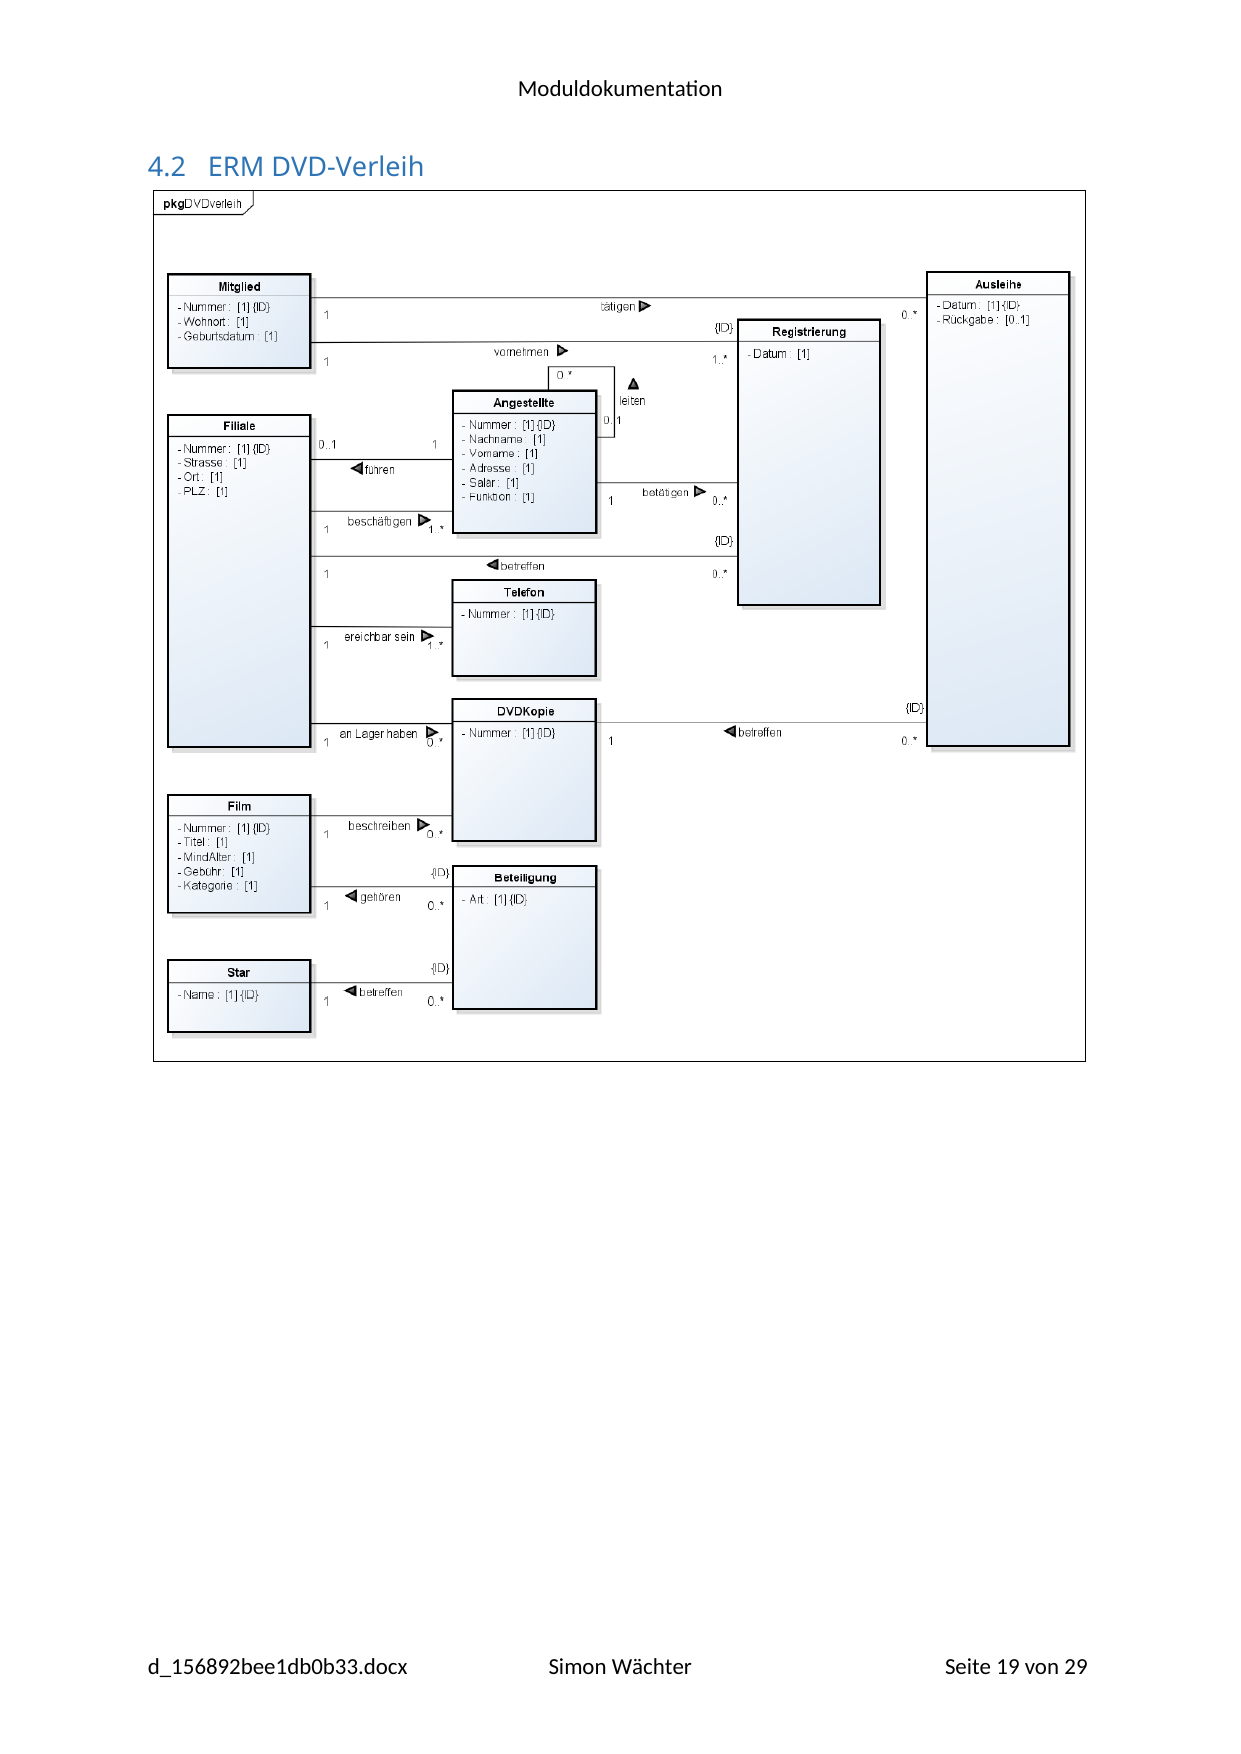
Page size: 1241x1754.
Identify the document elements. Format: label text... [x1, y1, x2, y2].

picture [147, 187, 1093, 1067]
subtitle ERM DVD-Verleih [148, 148, 1093, 184]
